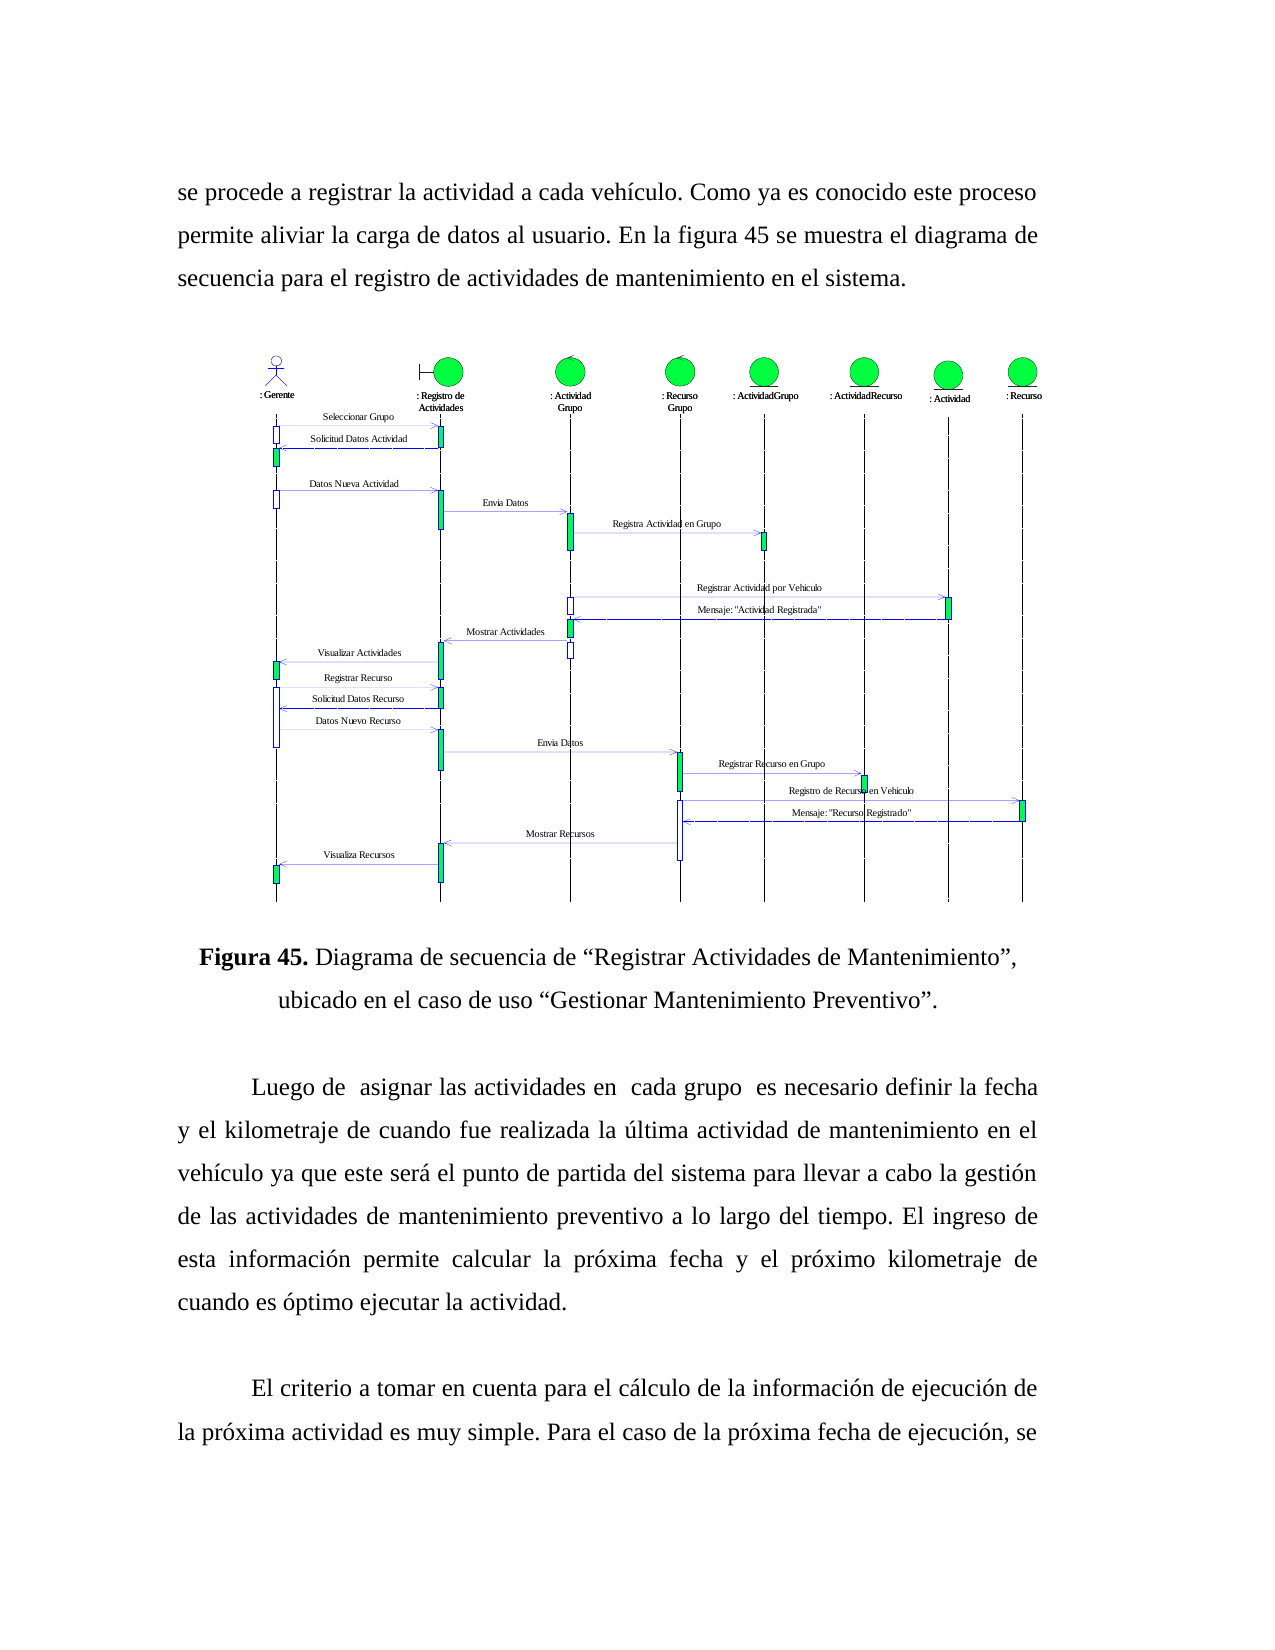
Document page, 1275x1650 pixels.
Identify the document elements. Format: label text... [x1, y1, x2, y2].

text Figura 45. Diagrama de secuencia de “Registrar Actividades de Mantenimiento”, ubicado en el caso de uso “Gestionar Mantenimiento Preventivo”. [177, 942, 1039, 1014]
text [177, 177, 1039, 292]
text Luego de asignar las actividades en cada grupo es necesario definir la fecha y el kilometraje de cuando fue realizada la última actividad de mantenimiento en el vehículo ya que este será el punto de partida del sistema para llevar a cabo la gestión de las actividades de mantenimiento preventivo a lo largo del tiempo. El ingreso de esta información permite calcular la próxima fecha y el próximo kilometraje de cuando es óptimo ejecutar la actividad. [177, 1072, 1039, 1316]
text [177, 1373, 1039, 1445]
